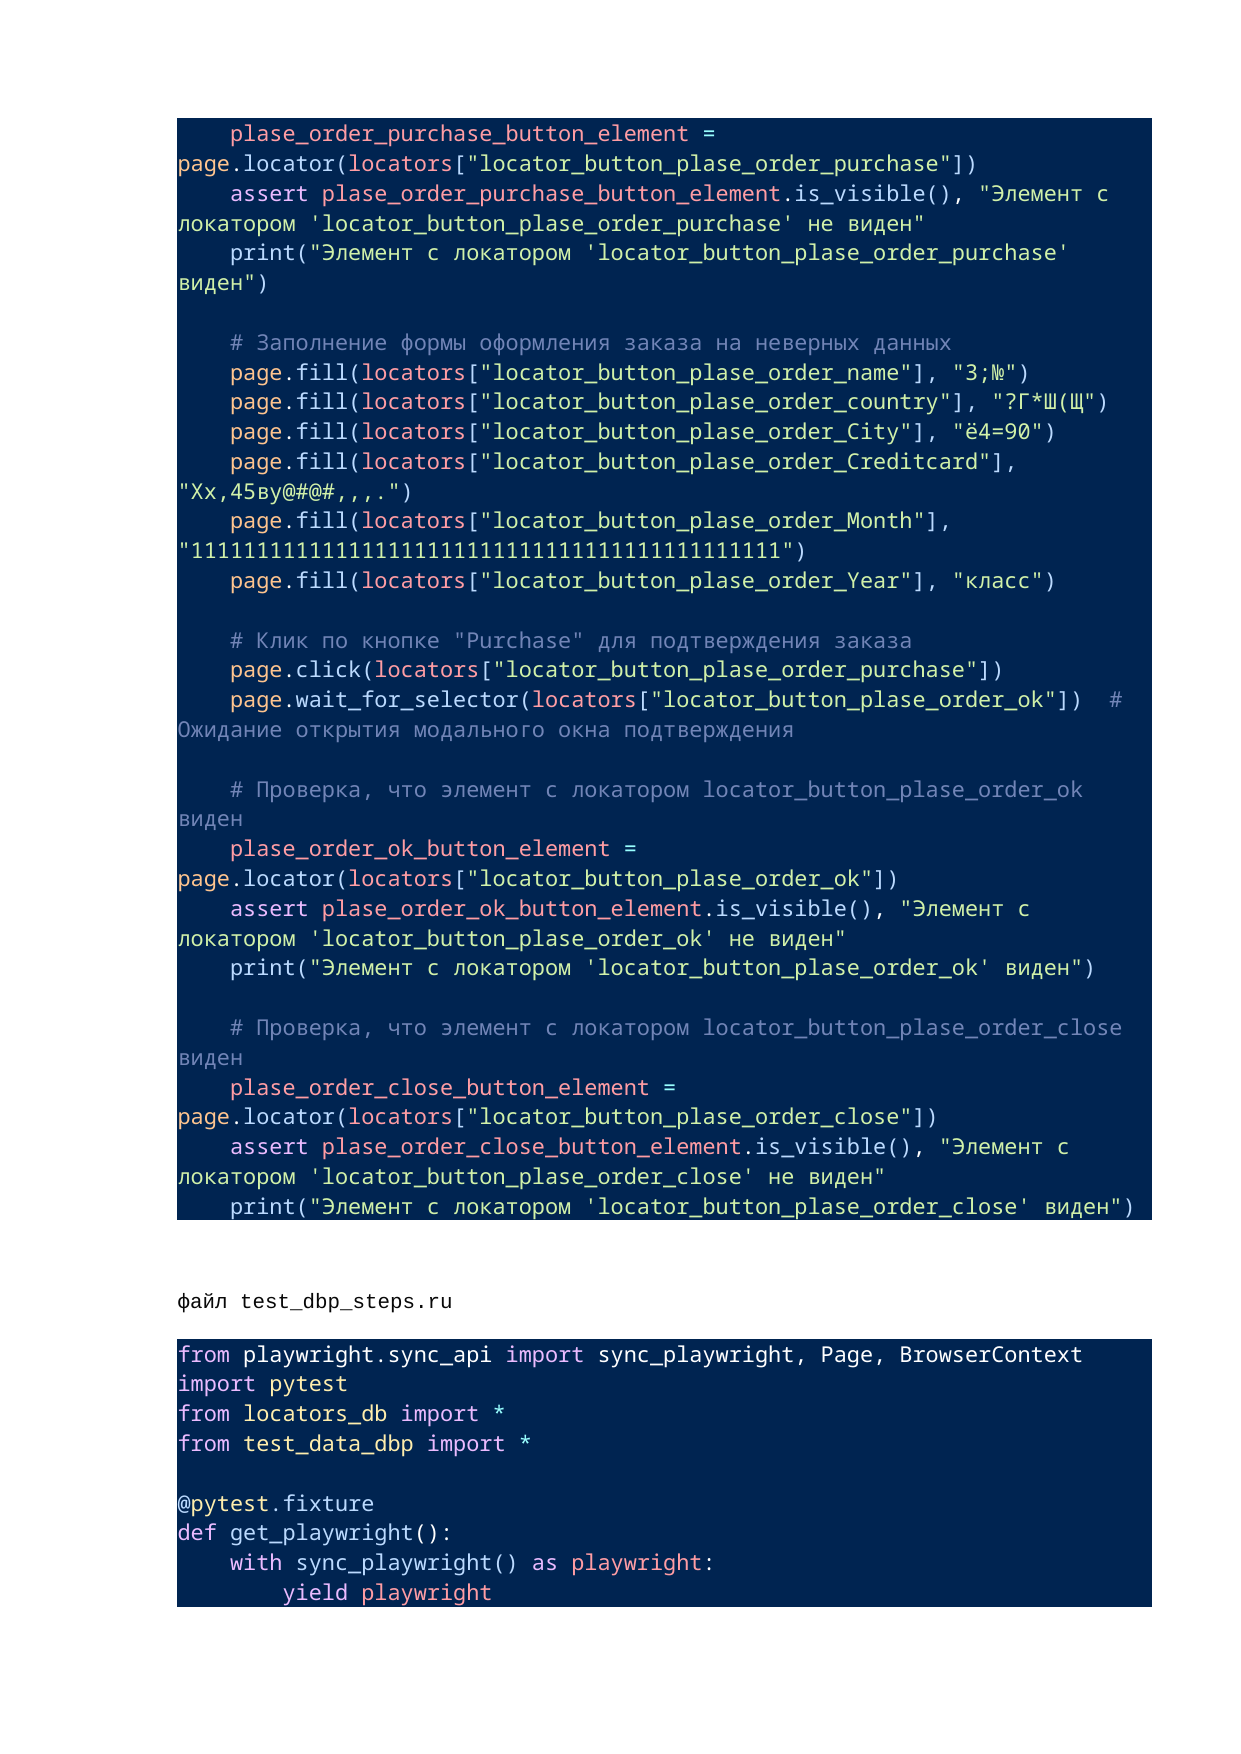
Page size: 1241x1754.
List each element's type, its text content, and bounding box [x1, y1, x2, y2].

text page.fill(locators["locator_button_plase_order_Month"], "111111111111111111111111111111111111111111111") [177, 505, 1152, 565]
text # Клик по кнопке "Purchase" для подтверждения заказа [177, 624, 1152, 654]
text page.fill(locators["locator_button_plase_order_name"], "3;№") [177, 356, 1152, 386]
text print("Элемент с локатором 'locator_button_plase_order_purchase' виден") [177, 237, 1152, 297]
text def get_playwright(): [177, 1517, 1152, 1547]
text page.click(locators["locator_button_plase_order_purchase"]) [177, 654, 1152, 684]
text файл test_dbp_steps.ru [177, 1291, 1152, 1315]
text @pytest.fixture [177, 1488, 1152, 1517]
text page.fill(locators["locator_button_plase_order_country"], "?Г*Ш(Щ") [177, 386, 1152, 416]
text assert plase_order_ok_button_element.is_visible(), "Элемент с локатором 'locator_button_plase_order_ok' не виден" [177, 893, 1152, 952]
text from playwright.sync_api import sync_playwright, Page, BrowserContext [177, 1339, 1152, 1368]
text plase_order_close_button_element = page.locator(locators["locator_button_plase_order_close"]) [177, 1071, 1152, 1131]
text plase_order_ok_button_element = page.locator(locators["locator_button_plase_order_ok"]) [177, 833, 1152, 893]
text # Заполнение формы оформления заказа на неверных данных [177, 327, 1152, 356]
text yield playwright [177, 1577, 1152, 1607]
text from locators_db import * [177, 1398, 1152, 1428]
text import pytest [177, 1368, 1152, 1398]
text page.fill(locators["locator_button_plase_order_City"], "ё4=90") [177, 416, 1152, 446]
text print("Элемент с локатором 'locator_button_plase_order_close' виден") [177, 1191, 1152, 1220]
text with sync_playwright() as playwright: [177, 1547, 1152, 1577]
text # Проверка, что элемент с локатором locator_button_plase_order_close виден [177, 1012, 1152, 1071]
text page.fill(locators["locator_button_plase_order_Creditcard"], "Хх,45ву@#@#,,,.") [177, 446, 1152, 505]
text plase_order_purchase_button_element = page.locator(locators["locator_button_plase_order_purchase"]) [177, 118, 1152, 178]
text # Проверка, что элемент с локатором locator_button_plase_order_ok виден [177, 773, 1152, 833]
text print("Элемент с локатором 'locator_button_plase_order_ok' виден") [177, 952, 1152, 982]
text from test_data_dbp import * [177, 1428, 1152, 1458]
text assert plase_order_purchase_button_element.is_visible(), "Элемент с локатором 'locator_button_plase_order_purchase' не виден" [177, 178, 1152, 237]
text page.wait_for_selector(locators["locator_button_plase_order_ok"]) # Ожидание открытия модального окна подтверждения [177, 684, 1152, 744]
text page.fill(locators["locator_button_plase_order_Year"], "класс") [177, 565, 1152, 595]
text assert plase_order_close_button_element.is_visible(), "Элемент с локатором 'locator_button_plase_order_close' не виден" [177, 1131, 1152, 1191]
